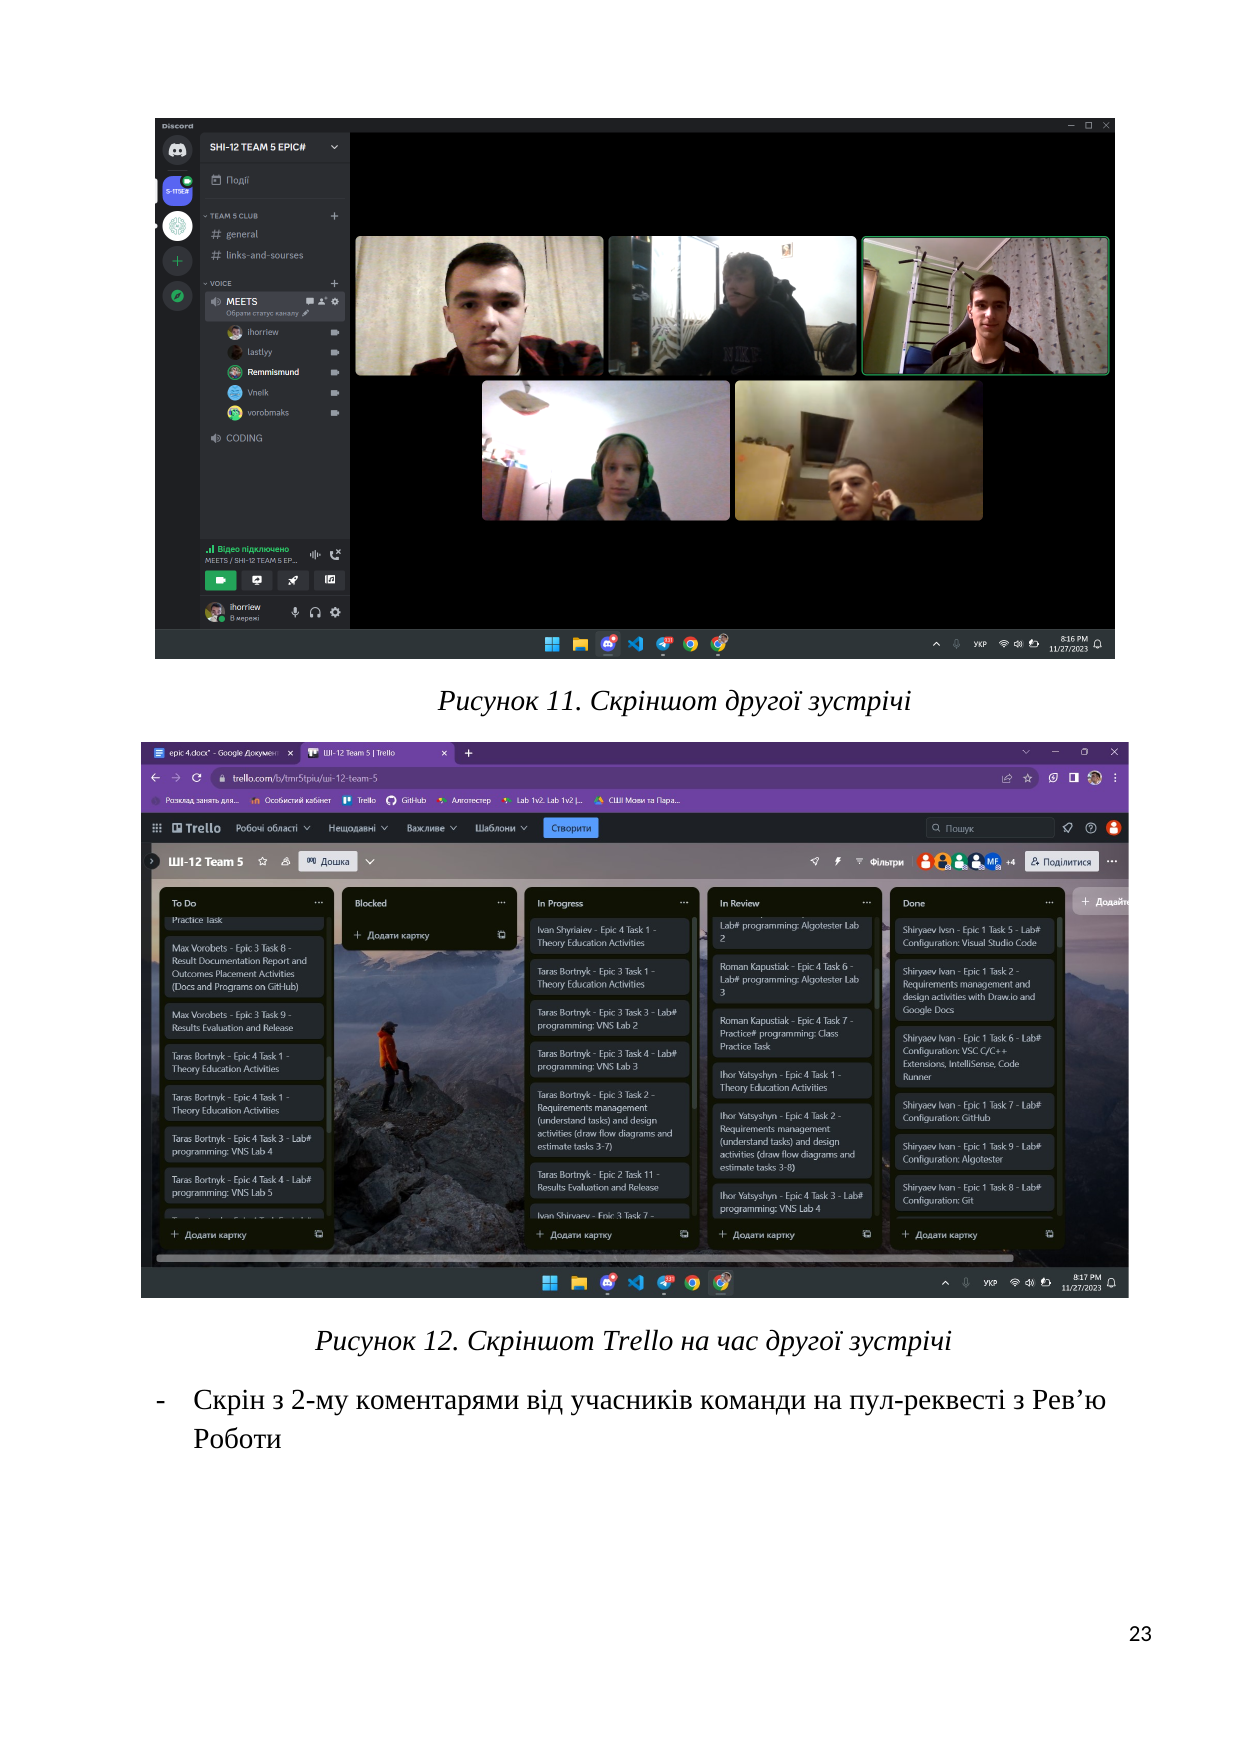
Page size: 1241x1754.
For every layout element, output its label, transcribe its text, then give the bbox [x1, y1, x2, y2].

picture [155, 118, 1115, 659]
text Рисунок 12. Скріншот Trello на час другої зустрічі [118, 1323, 1152, 1357]
text Рисунок 11. Скріншот другої зустрічі [118, 683, 1152, 717]
picture [141, 742, 1129, 1298]
list Скрін з 2-му коментарями від учасників команди на пул-реквесті з Рев’ю Роботи [156, 1382, 1152, 1454]
